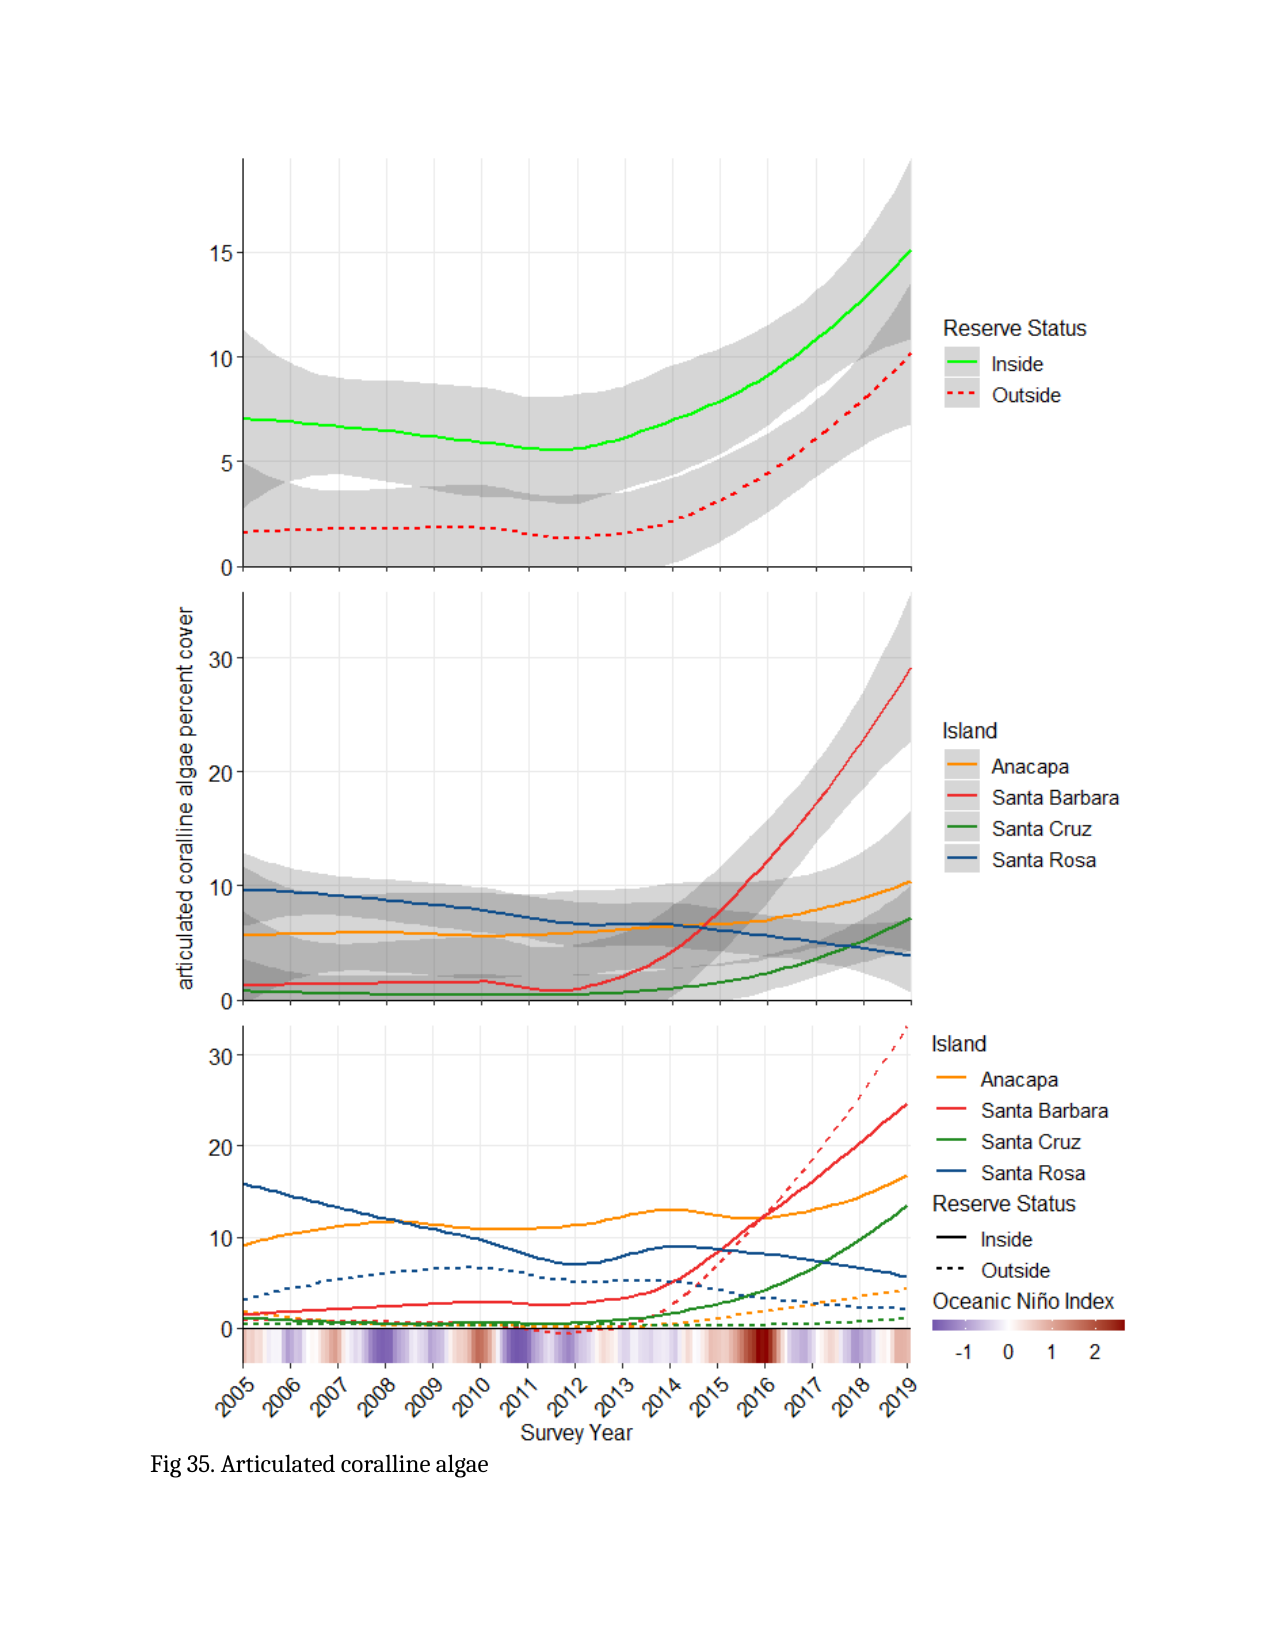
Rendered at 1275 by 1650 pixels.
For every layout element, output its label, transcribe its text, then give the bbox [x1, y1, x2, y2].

picture [168, 150, 1144, 1450]
